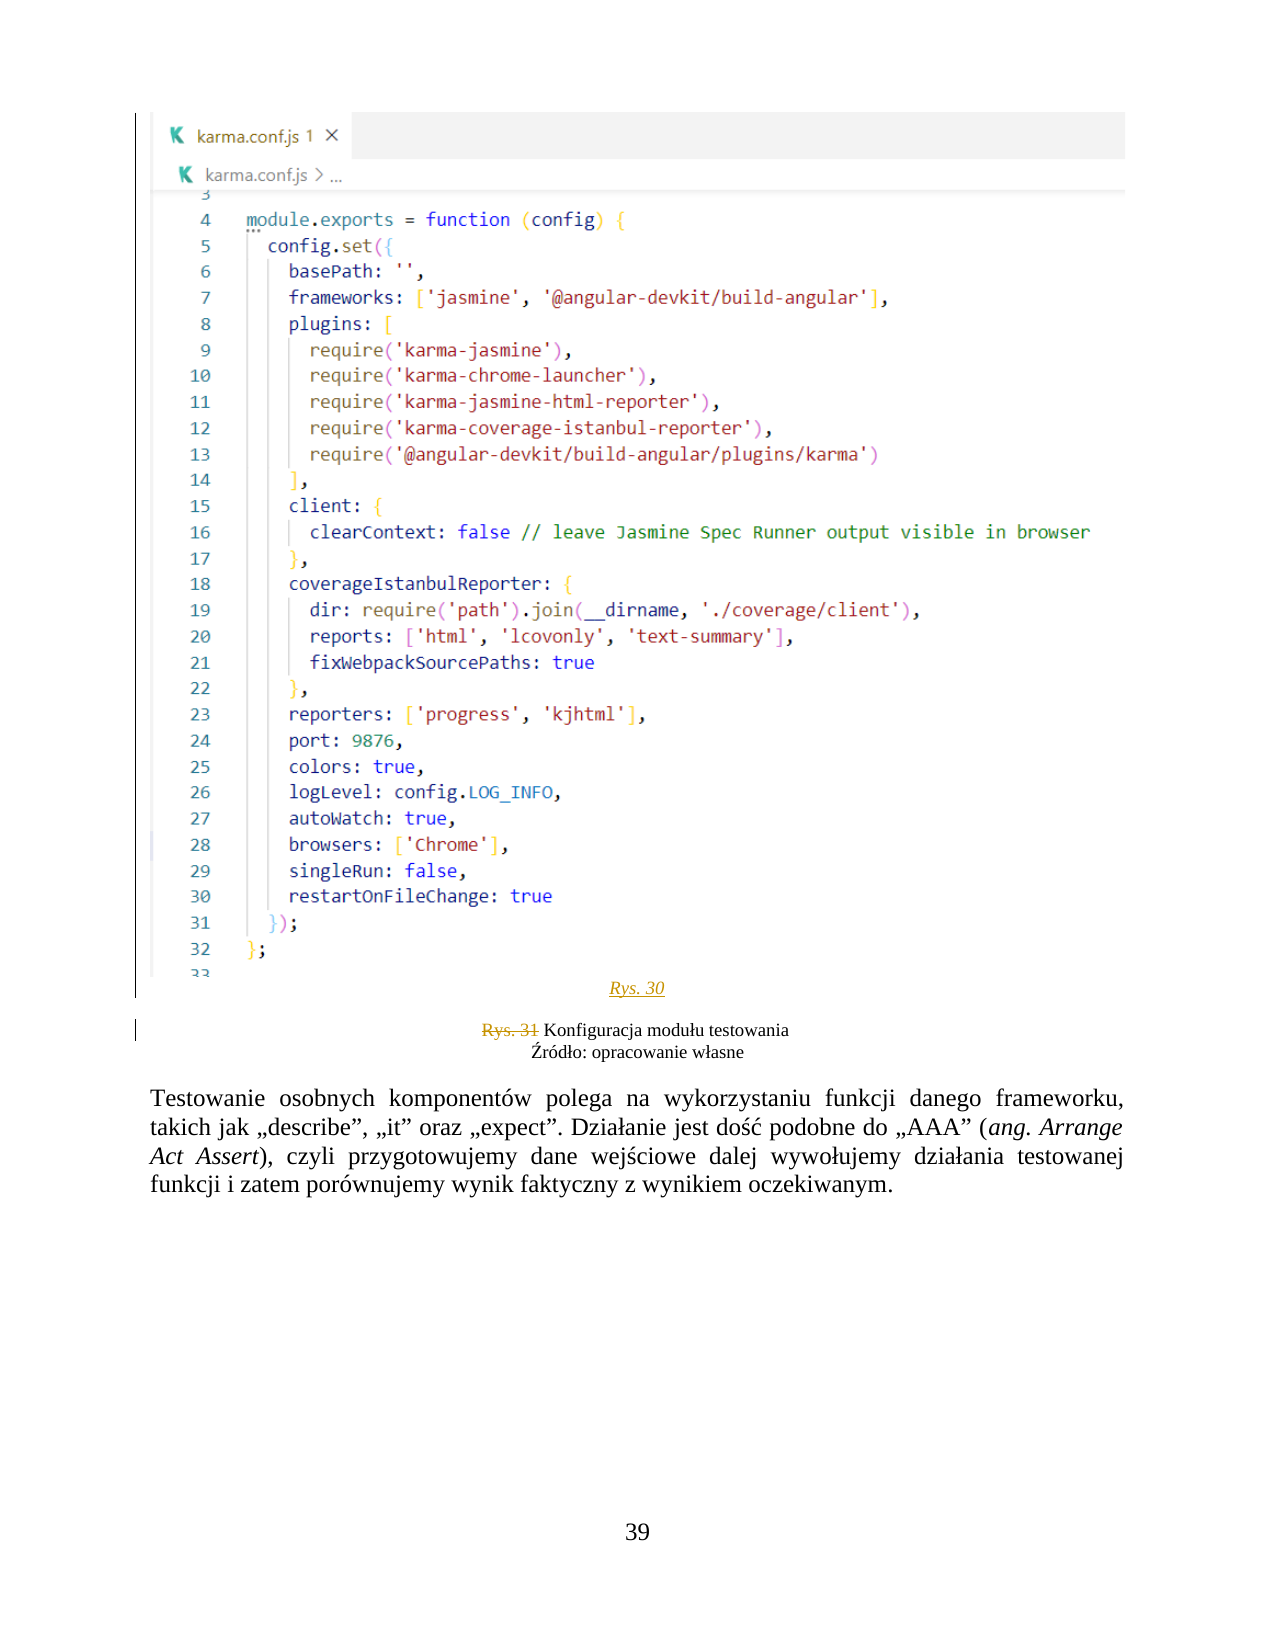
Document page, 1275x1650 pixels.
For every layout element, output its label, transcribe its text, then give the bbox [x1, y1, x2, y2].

text Konfiguracja modułu testowania Źródło: opracowanie własne [150, 1019, 1125, 1062]
text Testowanie osobnych komponentów polega na wykorzystaniu funkcji danego frameworku, takich jak „describe”, „it” oraz „expect”. Działanie jest dość podobne do „AAA” (ang. Arrange Act Assert), czyli przygotowujemy dane wejściowe dalej wywołujemy działania testowanej funkcji i zatem porównujemy wynik faktyczny z wynikiem oczekiwanym. [150, 1083, 1125, 1198]
picture [150, 112, 1125, 977]
